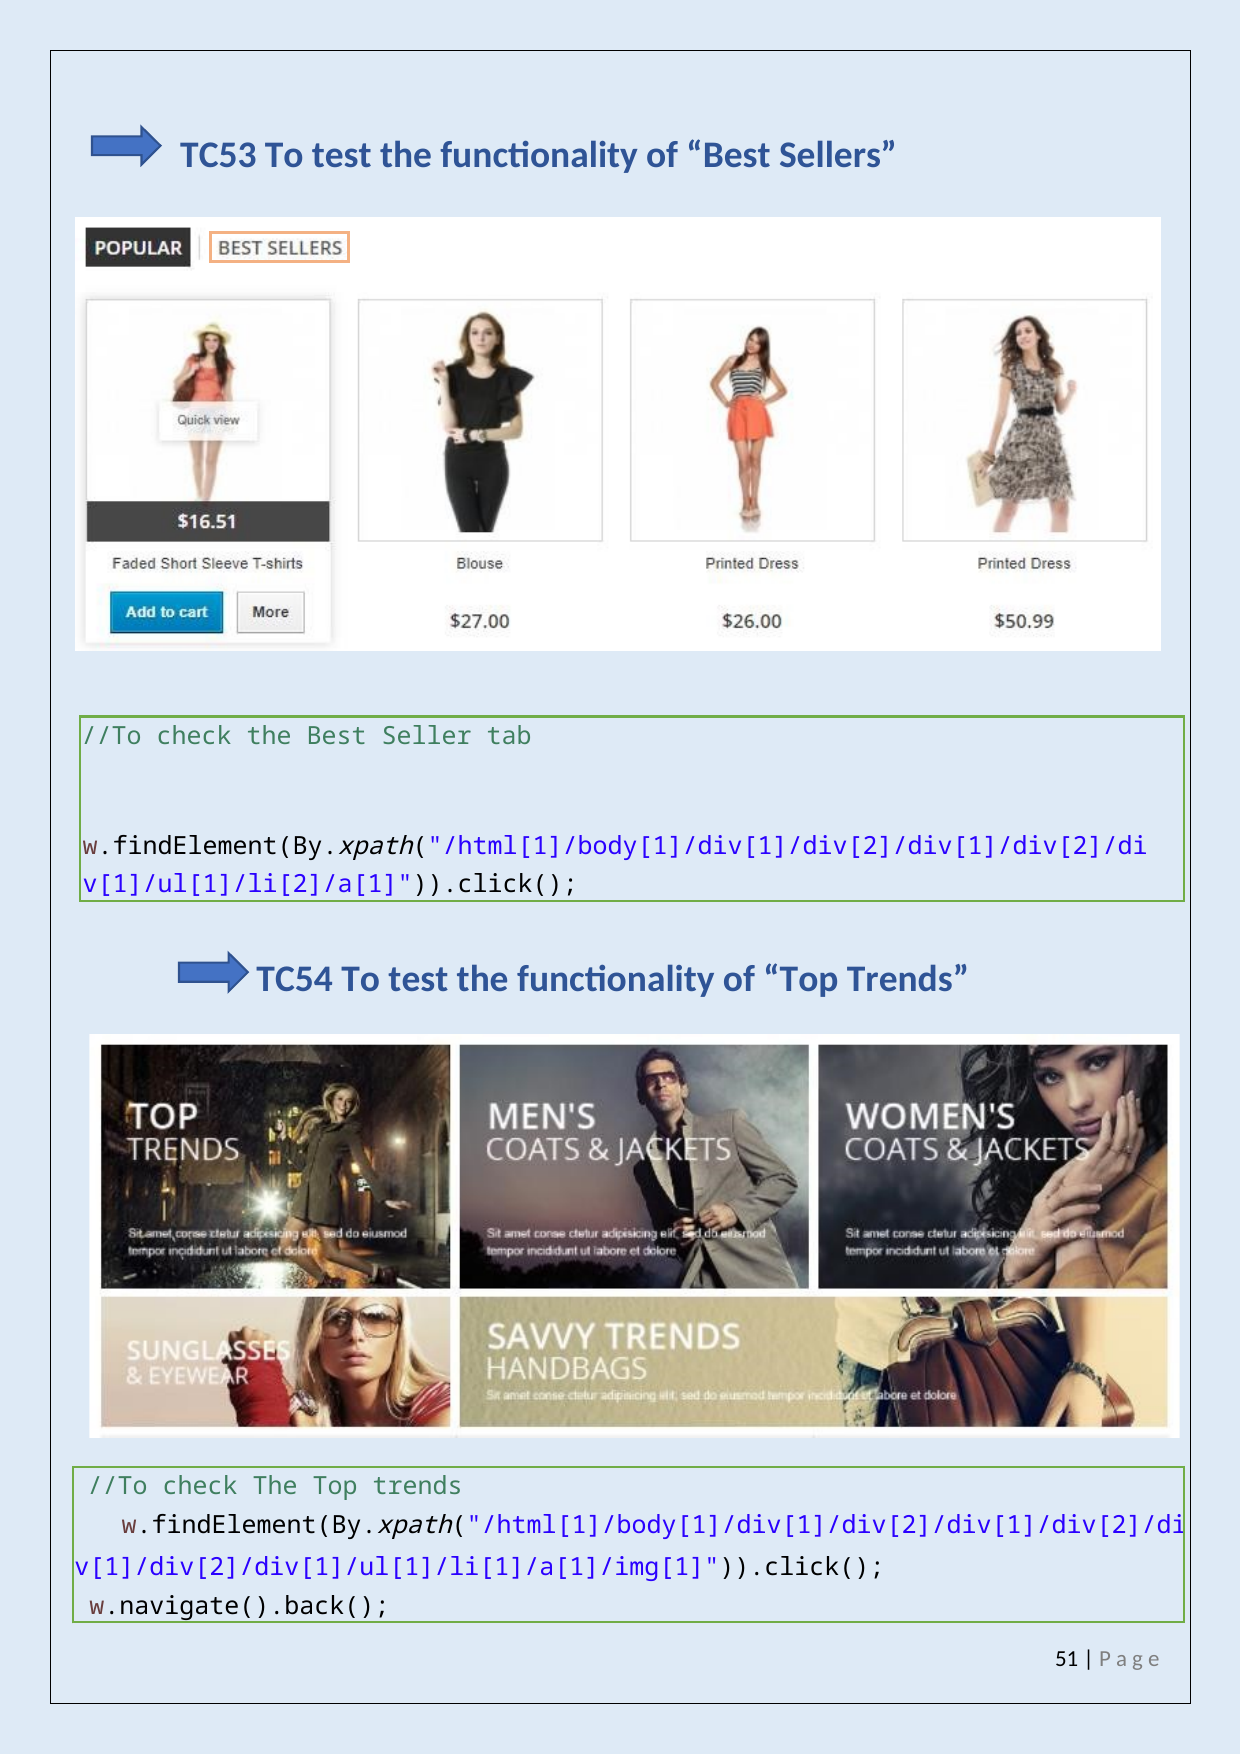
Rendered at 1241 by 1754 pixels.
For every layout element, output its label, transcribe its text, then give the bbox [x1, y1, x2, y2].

text w.findElement(By.xpath("/html[1]/body[1]/div[1]/div[2]/div[1]/div[2]/di [74, 1504, 1183, 1540]
text w.findElement(By.xpath("/html[1]/body[1]/div[1]/div[2]/div[1]/div[2]/di v[1]/ul[1]/li[2]/a[1]")).click(); [81, 756, 1183, 900]
subtitle TC54 To test the functionality of “Top Trends” [73, 953, 1183, 1001]
text v[1]/div[2]/div[1]/ul[1]/li[1]/a[1]/img[1]")).click(); [74, 1547, 1183, 1583]
text //To check the Best Seller tab [81, 718, 1183, 751]
text w.navigate().back(); [74, 1585, 1183, 1621]
picture [75, 217, 1161, 651]
picture [89, 1034, 1180, 1438]
text //To check The Top trends [74, 1468, 1183, 1502]
